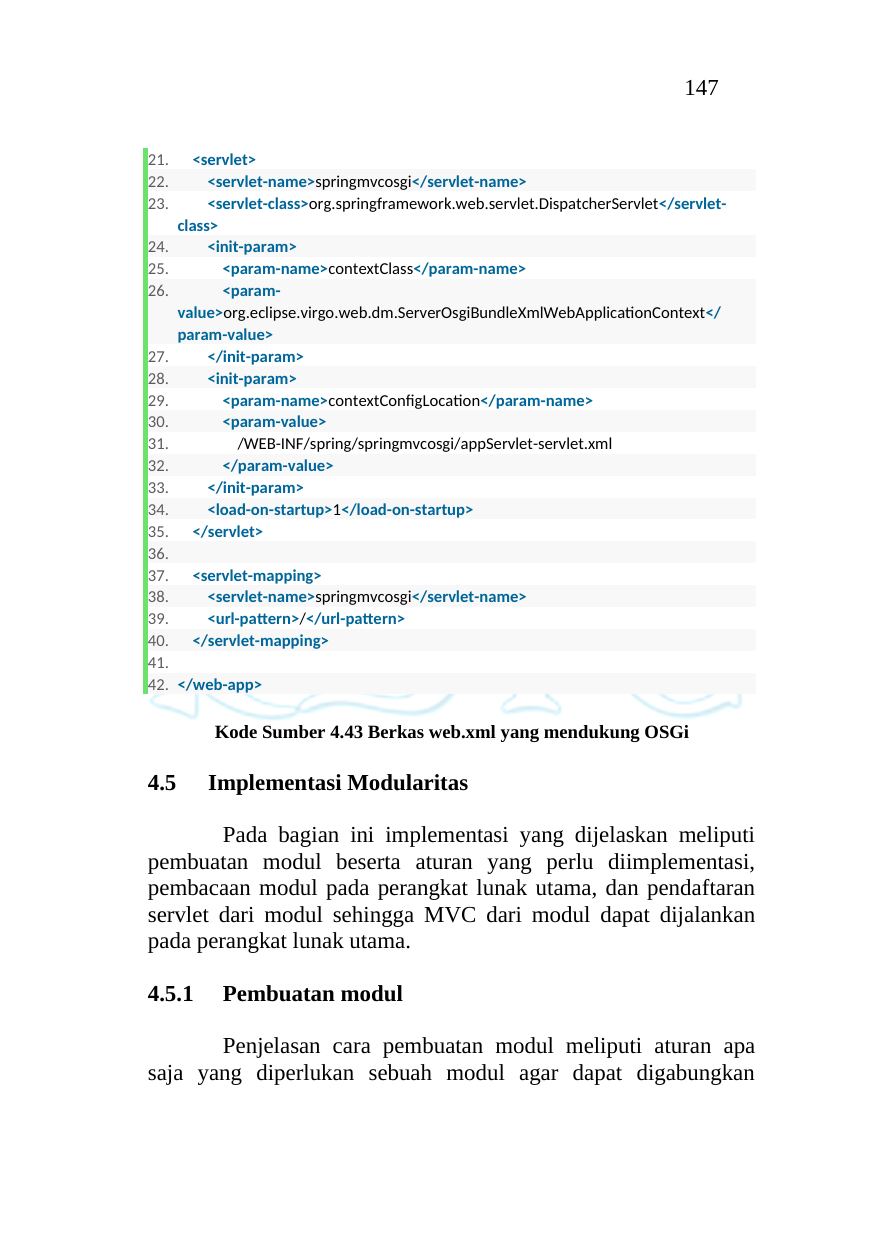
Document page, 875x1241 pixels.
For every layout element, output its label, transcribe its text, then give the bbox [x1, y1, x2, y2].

list <param-name>contextClass</param-name> [148, 257, 756, 279]
list <servlet-name>springmvcosgi</servlet-name> [148, 585, 756, 607]
text Pada bagian ini implementasi yang dijelaskan meliputi pembuatan modul beserta aturan yang perlu diimplementasi, pembacaan modul pada perangkat lunak utama, dan pendaftaran servlet dari modul sehingga MVC dari modul dapat dijalankan pada perangkat lunak utama. [148, 822, 756, 953]
list <param-name>contextConfigLocation</param-name> [148, 388, 756, 410]
list <url-pattern>/</url-pattern> [148, 607, 756, 629]
list </init-param> [148, 476, 756, 498]
list <servlet-name>springmvcosgi</servlet-name> [148, 169, 756, 191]
list </servlet-mapping> [148, 629, 756, 651]
list <init-param> [148, 235, 756, 257]
list <servlet> [148, 148, 756, 169]
subtitle Implementasi Modularitas [148, 769, 756, 795]
list <servlet-class>org.springframework.web.servlet.DispatcherServlet</servlet-class> [148, 191, 756, 235]
list </param-value> [148, 454, 756, 476]
subtitle Pembuatan modul [148, 980, 756, 1006]
list <load-on-startup>1</load-on-startup> [148, 498, 756, 519]
list </servlet> [148, 519, 756, 541]
list <init-param> [148, 366, 756, 388]
list <param-value>org.eclipse.virgo.web.dm.ServerOsgiBundleXmlWebApplicationContext</param-value> [148, 279, 756, 344]
list <param-value> [148, 410, 756, 432]
list <servlet-mapping> [148, 563, 756, 585]
list /WEB-INF/spring/springmvcosgi/appServlet-servlet.xml [148, 432, 756, 454]
text Kode Sumber 4.43 Berkas web.xml yang mendukung OSGi [148, 721, 756, 742]
list </web-app> [148, 673, 756, 694]
list </init-param> [148, 344, 756, 366]
